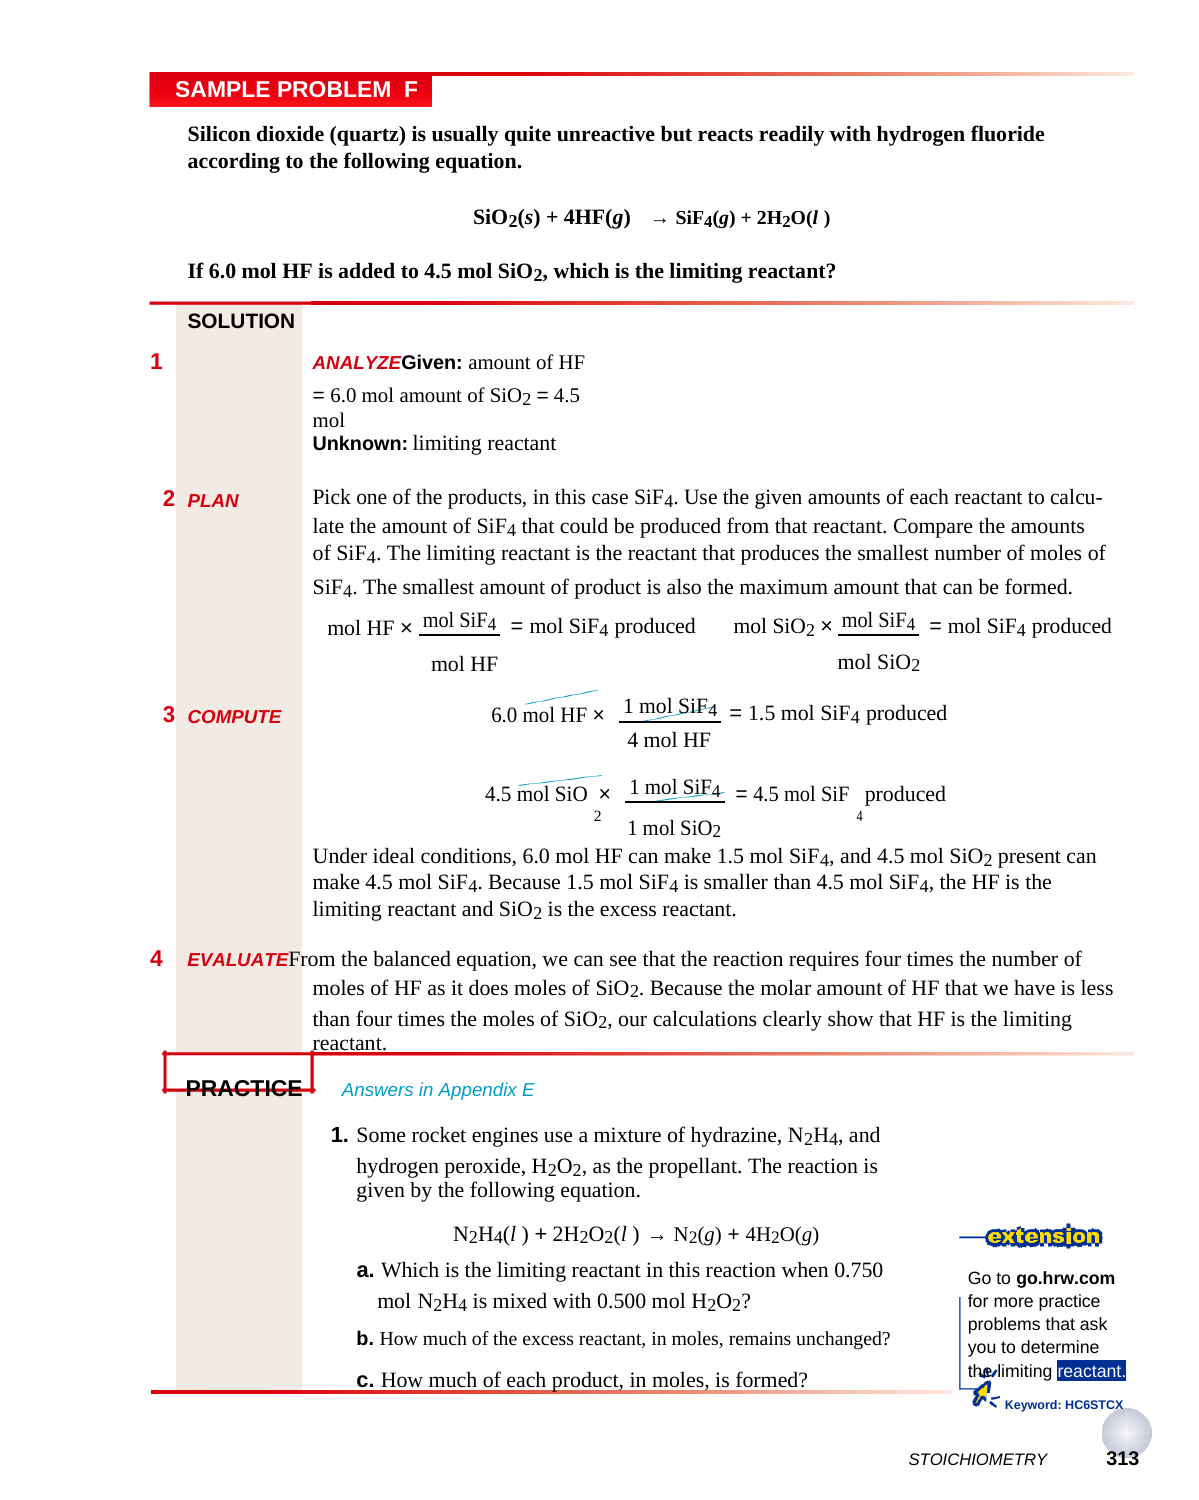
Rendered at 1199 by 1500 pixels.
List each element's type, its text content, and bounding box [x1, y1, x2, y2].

list Some rocket engines use a mixture of hydrazine, N2H4, and hydrogen peroxide, H2O2, as the propellant. The reaction is given by the following equation. [331, 1118, 930, 1202]
text SAMPLE PROBLEM F [175, 76, 1141, 102]
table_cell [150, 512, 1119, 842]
text SiO2(s) + 4HF(g) → SiF4(g) + 2H2O(l ) [473, 196, 1141, 232]
text Keyword: HC6STCX [986, 1393, 1141, 1419]
picture [148, 297, 1153, 1460]
picture [146, 69, 1134, 108]
text Silicon dioxide (quartz) is usually quite unreactive but reacts readily with hydrogen fluoride according to the following equation. [187, 121, 1111, 173]
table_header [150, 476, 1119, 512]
text Under ideal conditions, 6.0 mol HF can make 1.5 mol SiF4, and 4.5 mol SiO2 present can make 4.5 mol SiF4. Because 1.5 mol SiF4 is smaller than 4.5 mol SiF4, the HF is the limiting reactant and SiO2 is the excess reactant. [312, 842, 1113, 923]
text STOICHIOMETRY 313 [908, 1447, 1141, 1470]
text Go to go.hrw.com for more practice problems that ask you to determine the limiting reactant. [968, 1267, 1128, 1381]
text a. Which is the limiting reactant in this reaction when 0.750 mol N2H4 is mixed with 0.500 mol H2O2? [356, 1259, 916, 1315]
text c. How much of each product, in moles, is formed? [356, 1367, 941, 1393]
text b. How much of the excess reactant, in moles, remains unchanged? [356, 1327, 941, 1350]
list ANALYZEGiven: amount of HF = 6.0 mol amount of SiO2 = 4.5 mol [150, 349, 601, 432]
text If 6.0 mol HF is added to 4.5 mol SiO2, which is the limiting reactant? [187, 250, 1141, 286]
text SOLUTION [187, 309, 1141, 333]
list EVALUATEFrom the balanced equation, we can see that the reaction requires four times the number of moles of HF as it does moles of SiO2. Because the molar amount of HF that we have is less than four times the moles of SiO2, our calculations clearly show that HF is the limiting reactant. [150, 948, 1120, 1055]
text Unknown: limiting reactant [312, 432, 1141, 455]
text N2H4(l ) + 2H2O2(l ) → N2(g) + 4H2O(g) [331, 1212, 941, 1248]
text PRACTICE Answers in Appendix E [185, 1075, 1141, 1102]
